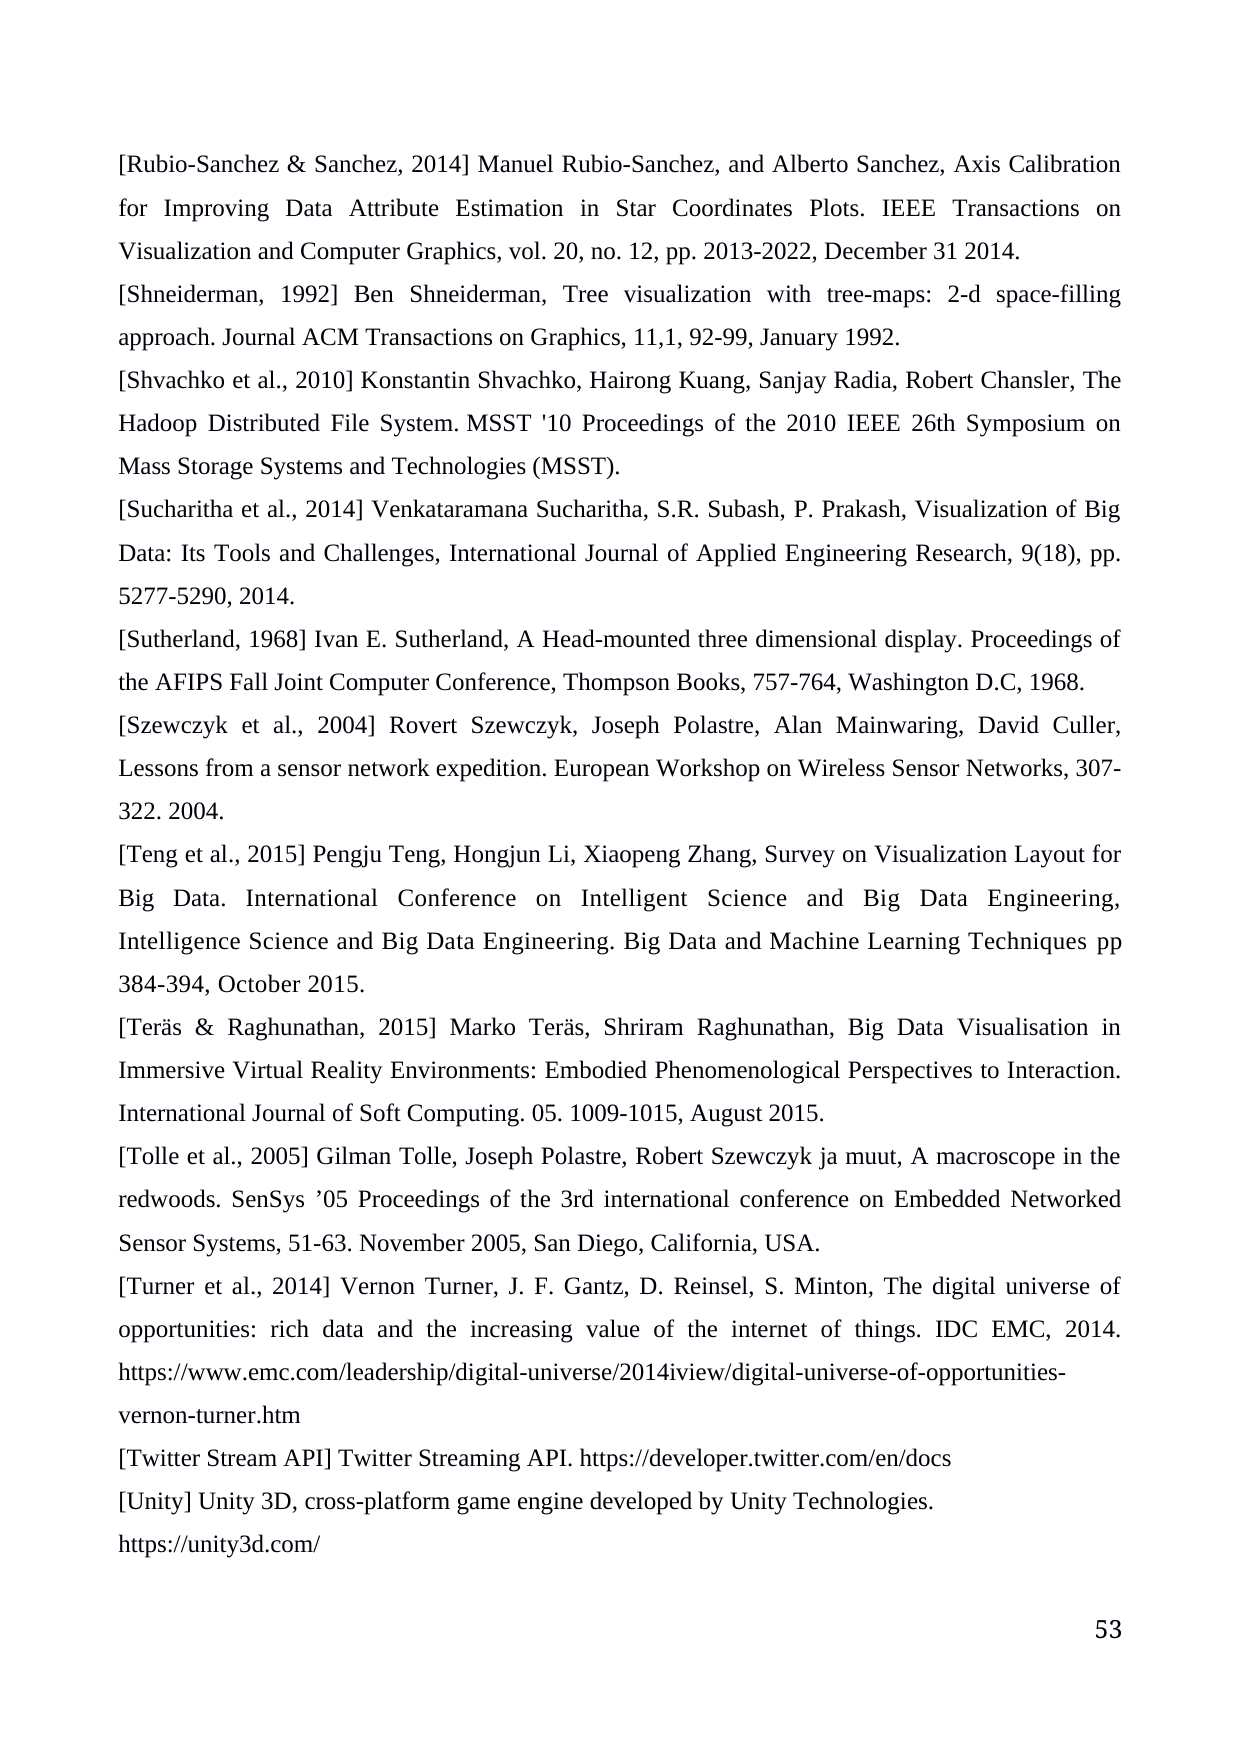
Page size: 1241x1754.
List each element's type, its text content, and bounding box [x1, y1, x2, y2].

text [Shvachko et al., 2010] Konstantin Shvachko, Hairong Kuang, Sanjay Radia, Robert Chansler, The Hadoop Distributed File System. MSST '10 Proceedings of the 2010 IEEE 26th Symposium on Mass Storage Systems and Technologies (MSST). [118, 365, 1122, 480]
text [Twitter Stream API] Twitter Streaming API. https://developer.twitter.com/en/docs [118, 1443, 1122, 1472]
text [Shneiderman, 1992] Ben Shneiderman, Tree visualization with tree-maps: 2-d space-filling approach. Journal ACM Transactions on Graphics, 11,1, 92-99, January 1992. [118, 279, 1122, 351]
text [Teng et al., 2015] Pengju Teng, Hongjun Li, Xiaopeng Zhang, Survey on Visualization Layout for Big Data. International Conference on Intelligent Science and Big Data Engineering, Intelligence Science and Big Data Engineering. Big Data and Machine Learning Techniques pp 384-394, October 2015. [118, 839, 1122, 998]
text [Sucharitha et al., 2014] Venkataramana Sucharitha, S.R. Subash, P. Prakash, Visualization of Big Data: Its Tools and Challenges, International Journal of Applied Engineering Research, 9(18), pp. 5277-5290, 2014. [118, 494, 1122, 609]
text [Unity] Unity 3D, cross-platform game engine developed by Unity Technologies. https://unity3d.com/ [118, 1486, 1122, 1558]
text [Turner et al., 2014] Vernon Turner, J. F. Gantz, D. Reinsel, S. Minton, The digital universe of opportunities: rich data and the increasing value of the internet of things. IDC EMC, 2014. https://www.emc.com/leadership/digital-universe/2014iview/digital-universe-of-opportunities-vernon-turner.htm [118, 1271, 1122, 1429]
text [Sutherland, 1968] Ivan E. Sutherland, A Head-mounted three dimensional display. Proceedings of the AFIPS Fall Joint Computer Conference, Thompson Books, 757-764, Washington D.C, 1968. [118, 624, 1122, 696]
text [Tolle et al., 2005] Gilman Tolle, Joseph Polastre, Robert Szewczyk ja muut, A macroscope in the redwoods. SenSys ’05 Proceedings of the 3rd international conference on Embedded Networked Sensor Systems, 51-63. November 2005, San Diego, California, USA. [118, 1141, 1122, 1256]
text [Szewczyk et al., 2004] Rovert Szewczyk, Joseph Polastre, Alan Mainwaring, David Culler, Lessons from a sensor network expedition. European Workshop on Wireless Sensor Networks, 307-322. 2004. [118, 710, 1122, 825]
text [Teräs & Raghunathan, 2015] Marko Teräs, Shriram Raghunathan, Big Data Visualisation in Immersive Virtual Reality Environments: Embodied Phenomenological Perspectives to Interaction. International Journal of Soft Computing. 05. 1009-1015, August 2015. [118, 1012, 1122, 1127]
text [Rubio-Sanchez & Sanchez, 2014] Manuel Rubio-Sanchez, and Alberto Sanchez, Axis Calibration for Improving Data Attribute Estimation in Star Coordinates Plots. IEEE Transactions on Visualization and Computer Graphics, vol. 20, no. 12, pp. 2013-2022, December 31 2014. [118, 149, 1122, 264]
